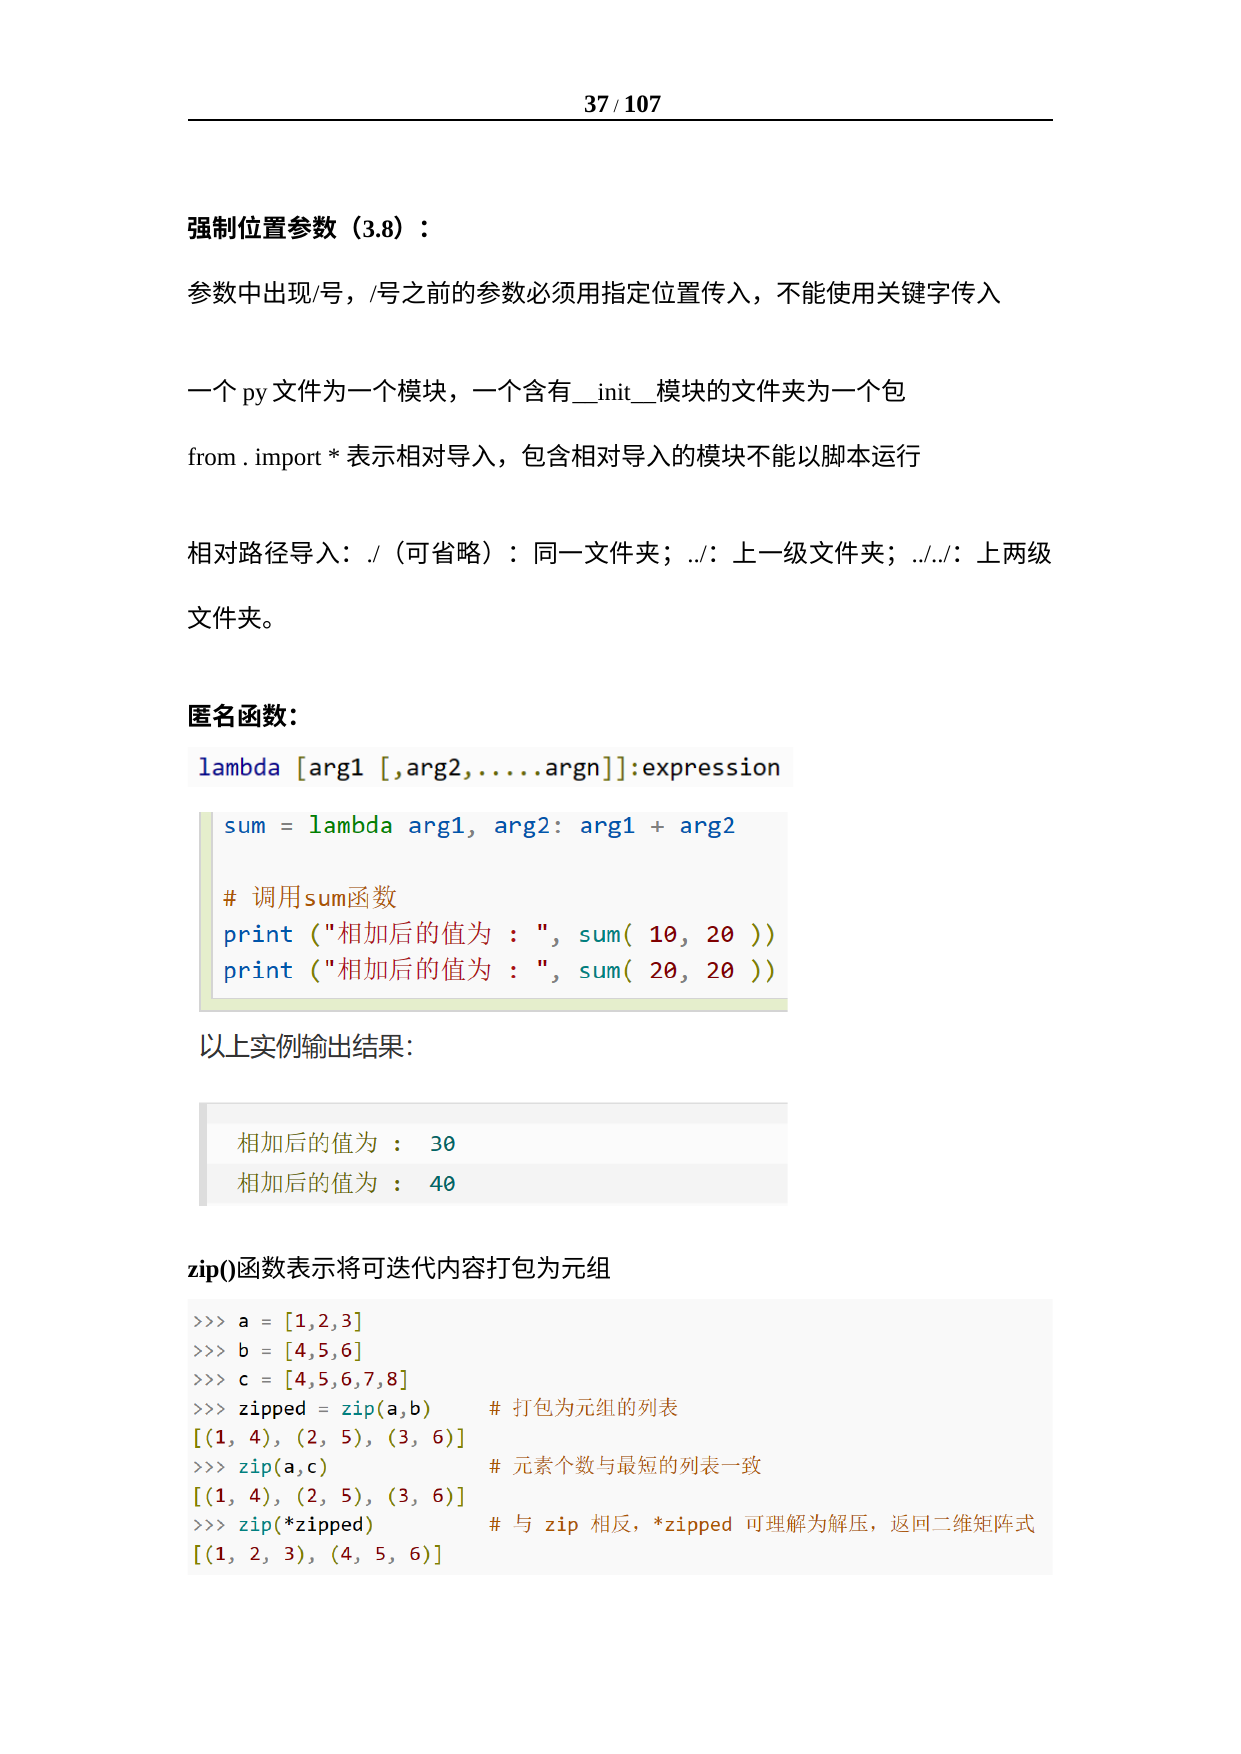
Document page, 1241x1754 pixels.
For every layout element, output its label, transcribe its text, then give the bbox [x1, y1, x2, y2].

text zip()函数表示将可迭代内容打包为元组 [187, 1234, 1053, 1299]
text 参数中出现/号，/号之前的参数必须用指定位置传入，不能使用关键字传入 [187, 259, 1053, 324]
text 强制位置参数（3.8）： [187, 194, 1053, 259]
text 匿名函数： [187, 682, 1053, 747]
picture [187, 747, 794, 787]
text 一个py文件为一个模块，一个含有__init__模块的文件夹为一个包 [187, 357, 1053, 422]
picture [187, 812, 788, 1206]
picture [187, 1299, 1053, 1575]
text 相对路径导入：./（可省略）：同一文件夹；../：上一级文件夹；../../：上两级文件夹。 [187, 519, 1053, 649]
text from . import * 表示相对导入，包含相对导入的模块不能以脚本运行 [187, 422, 1053, 487]
